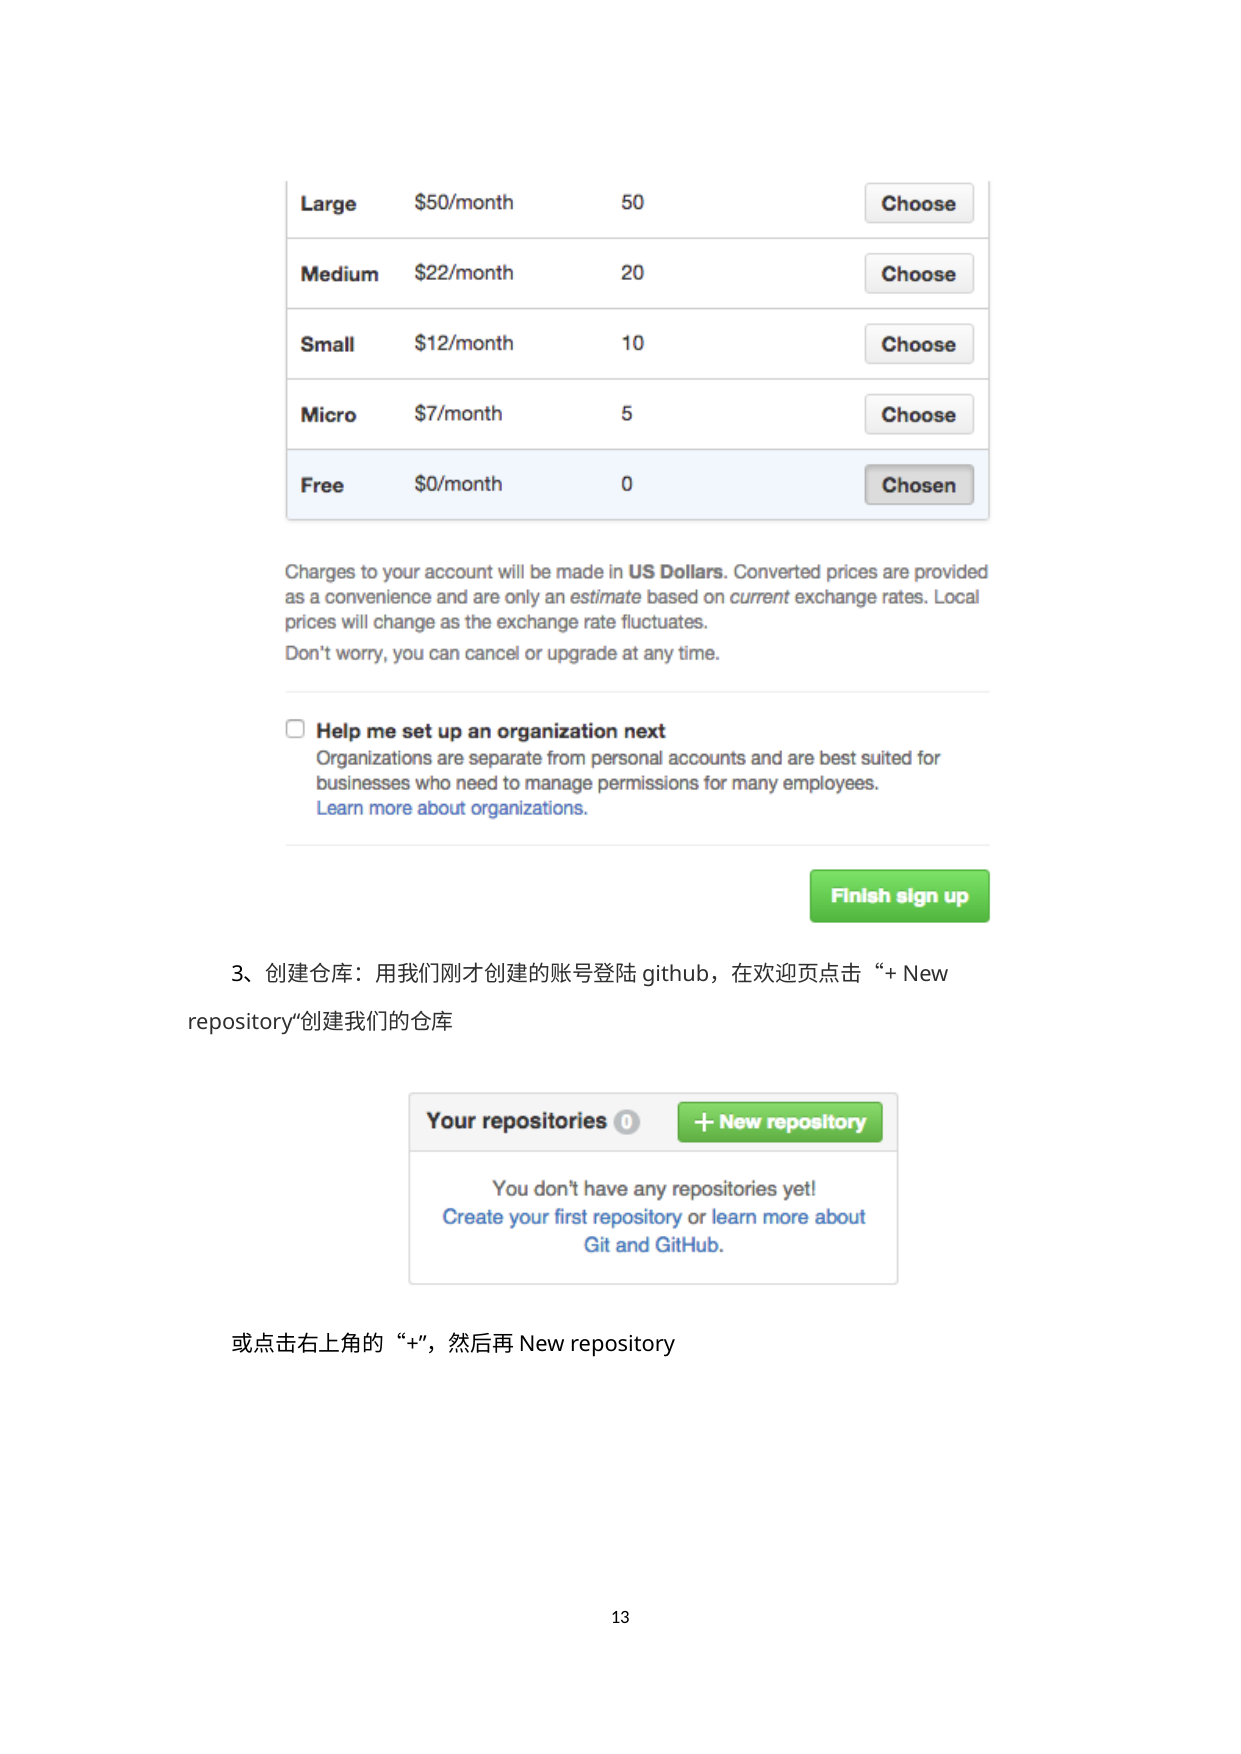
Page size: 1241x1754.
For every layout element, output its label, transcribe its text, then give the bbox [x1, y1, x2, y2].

text 3、创建仓库：用我们刚才创建的账号登陆github，在欢迎页点击“+ New repository“创建我们的仓库 [187, 955, 1053, 1037]
picture [272, 162, 1012, 937]
text 或点击右上角的“+”，然后再New repository [187, 1326, 1053, 1358]
picture [354, 1052, 930, 1307]
